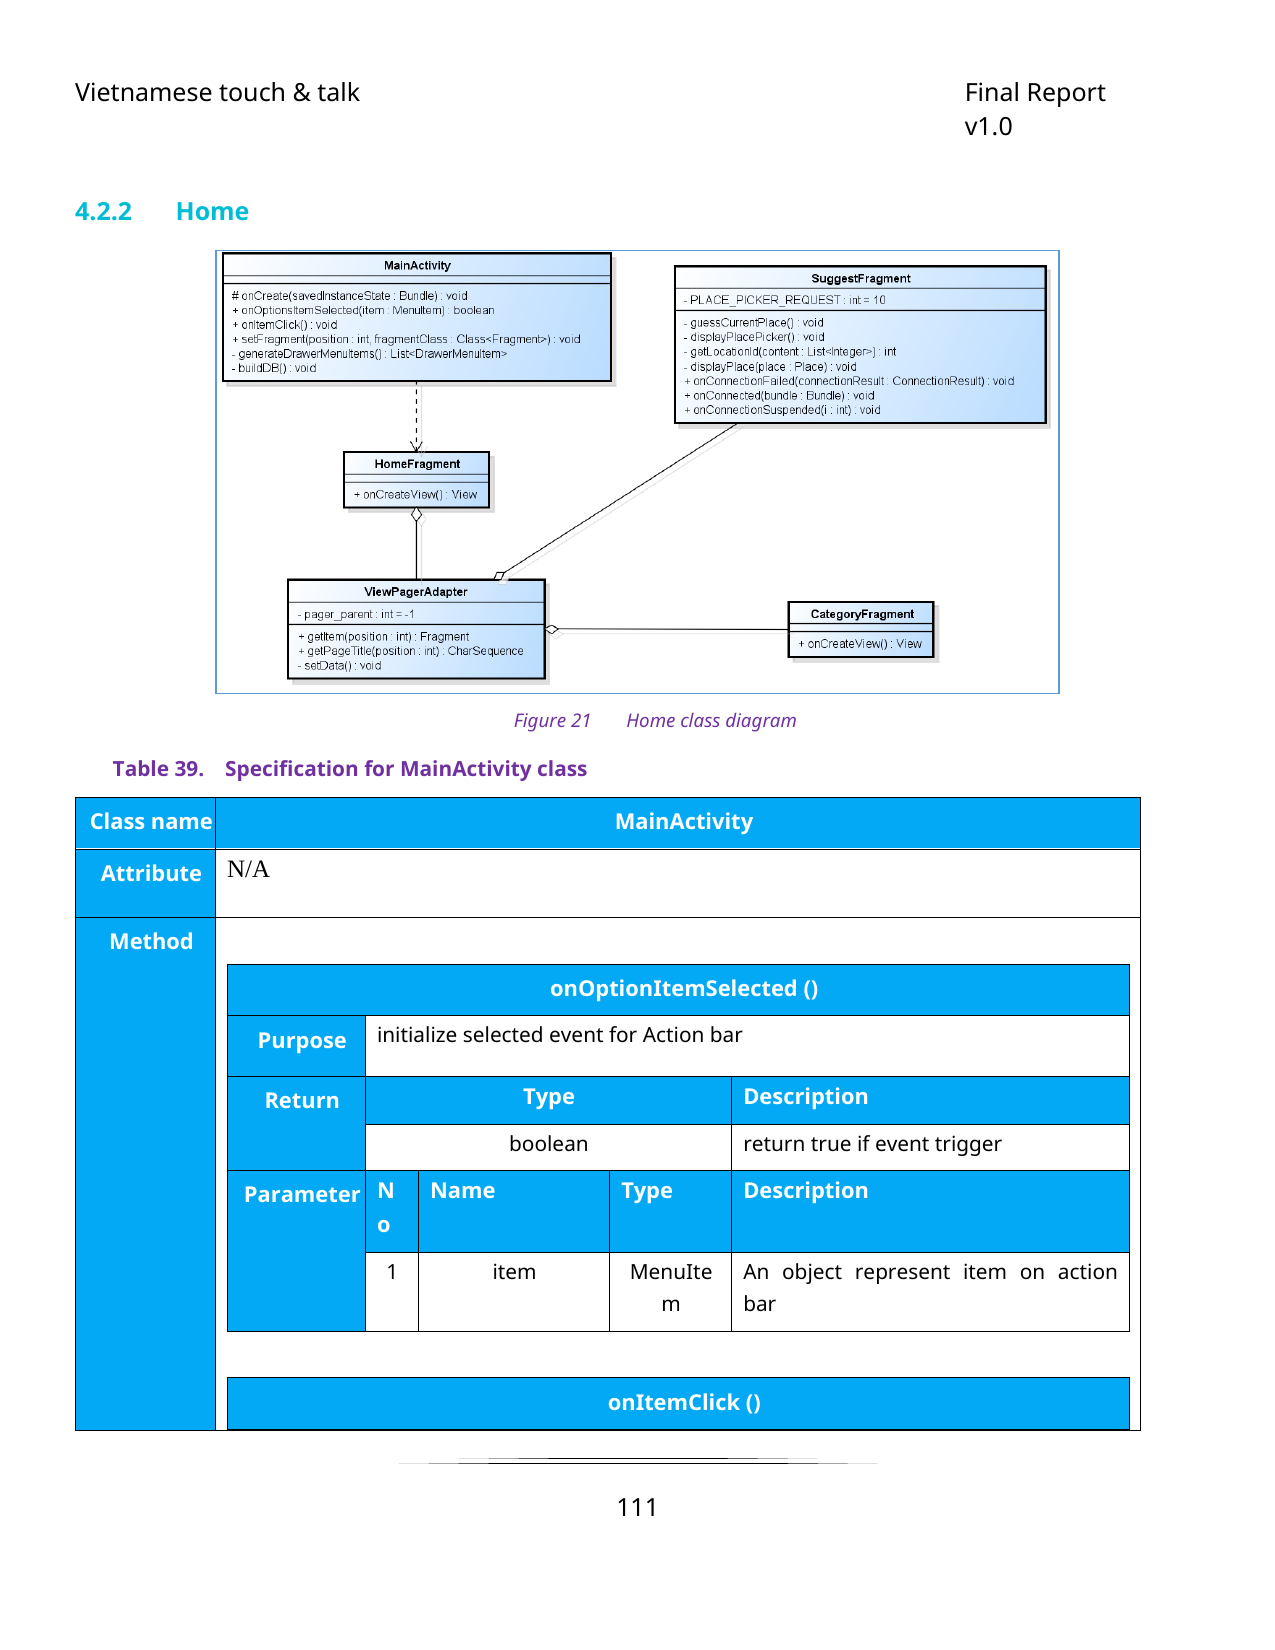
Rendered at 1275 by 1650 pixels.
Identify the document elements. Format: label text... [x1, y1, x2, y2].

picture [217, 251, 1058, 693]
table_cell Method [76, 918, 215, 1430]
text Home class diagram [112, 708, 1200, 733]
subtitle Home [75, 194, 1200, 228]
text Specification for MainActivity class [112, 754, 1200, 783]
table_header MainActivity [216, 798, 1140, 848]
table_header Class name [76, 798, 215, 848]
table_cell N/A [216, 850, 1140, 917]
table_cell [216, 918, 1140, 1430]
table_cell Attribute [76, 850, 215, 917]
